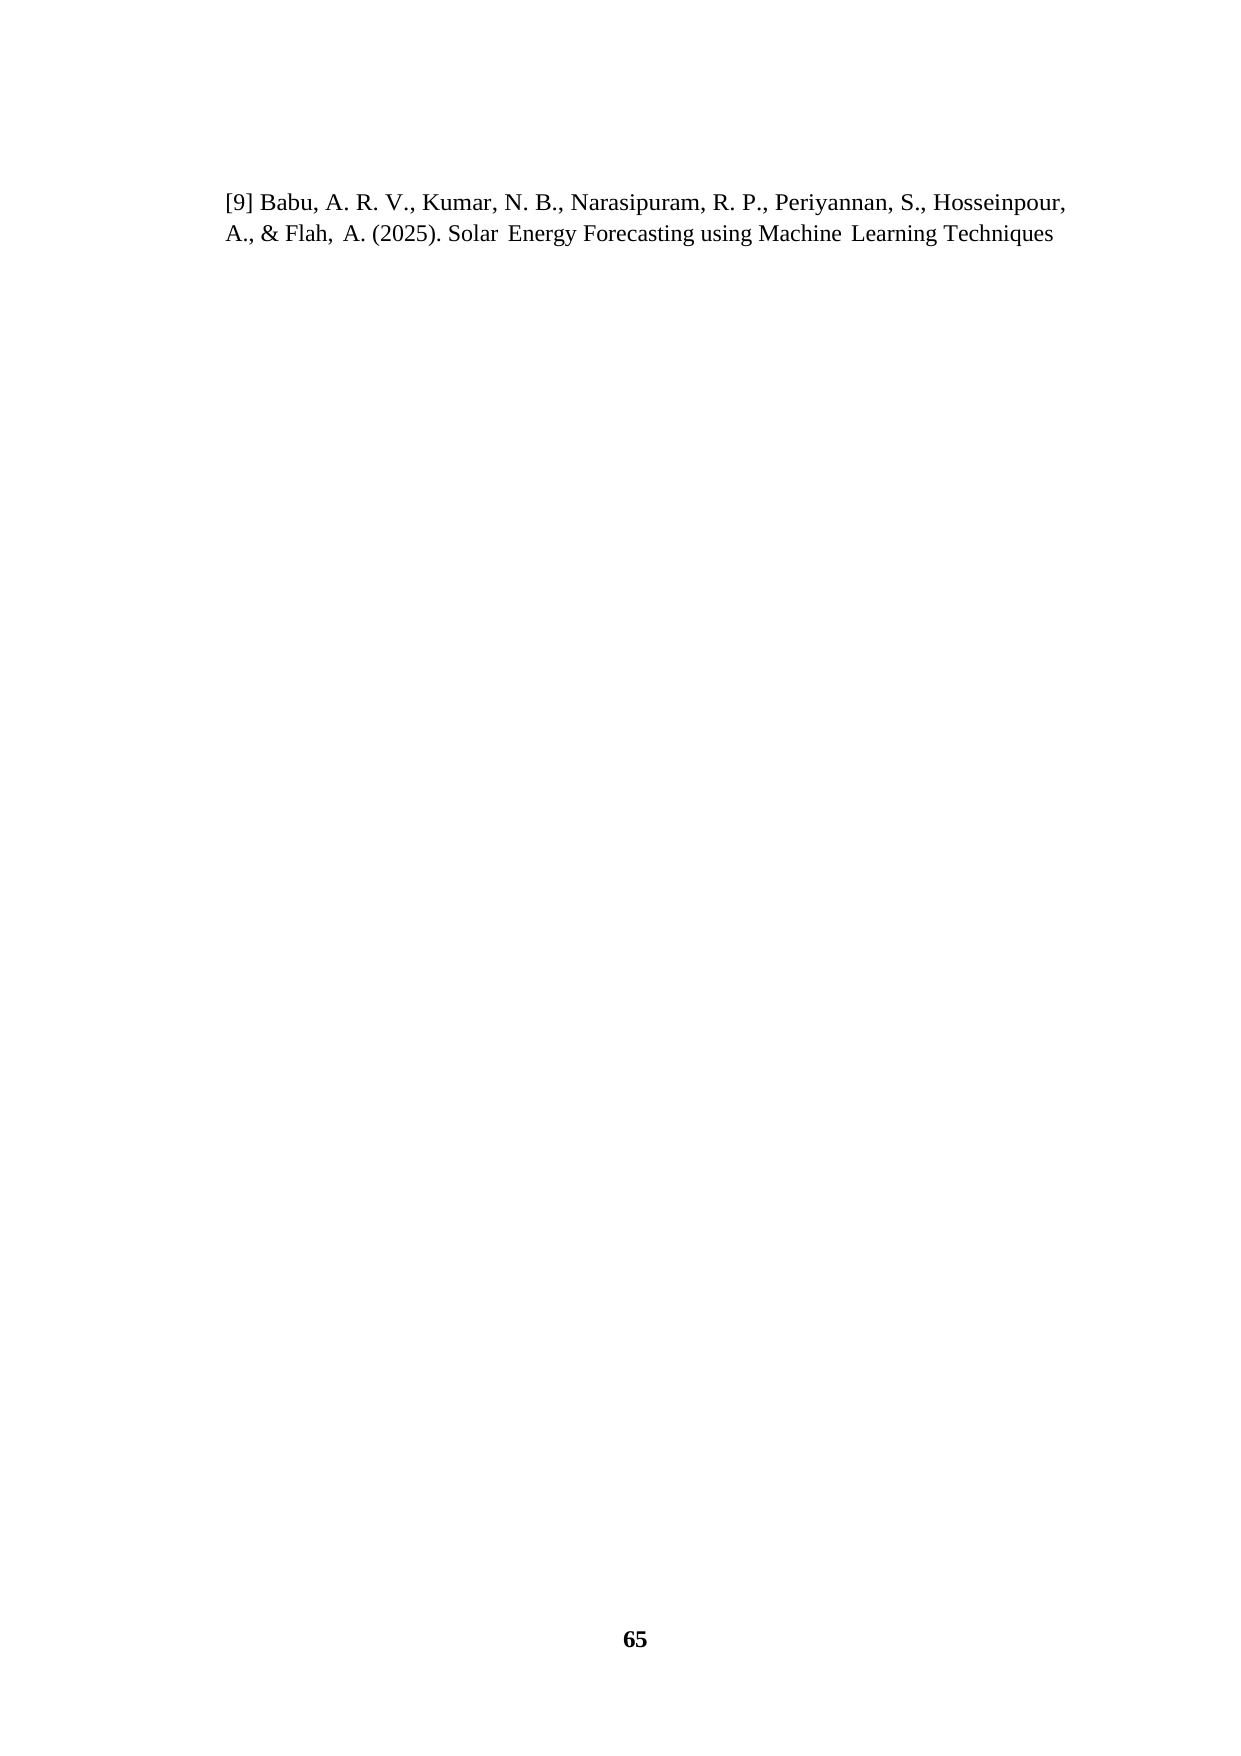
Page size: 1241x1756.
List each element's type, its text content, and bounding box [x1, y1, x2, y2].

list Babu, A. R. V., Kumar, N. B., Narasipuram, R. P., Periyannan, S., Hosseinpour, A., & Flah, A. (2025). Solar Energy Forecasting using Machine Learning Techniques [225, 187, 1068, 246]
